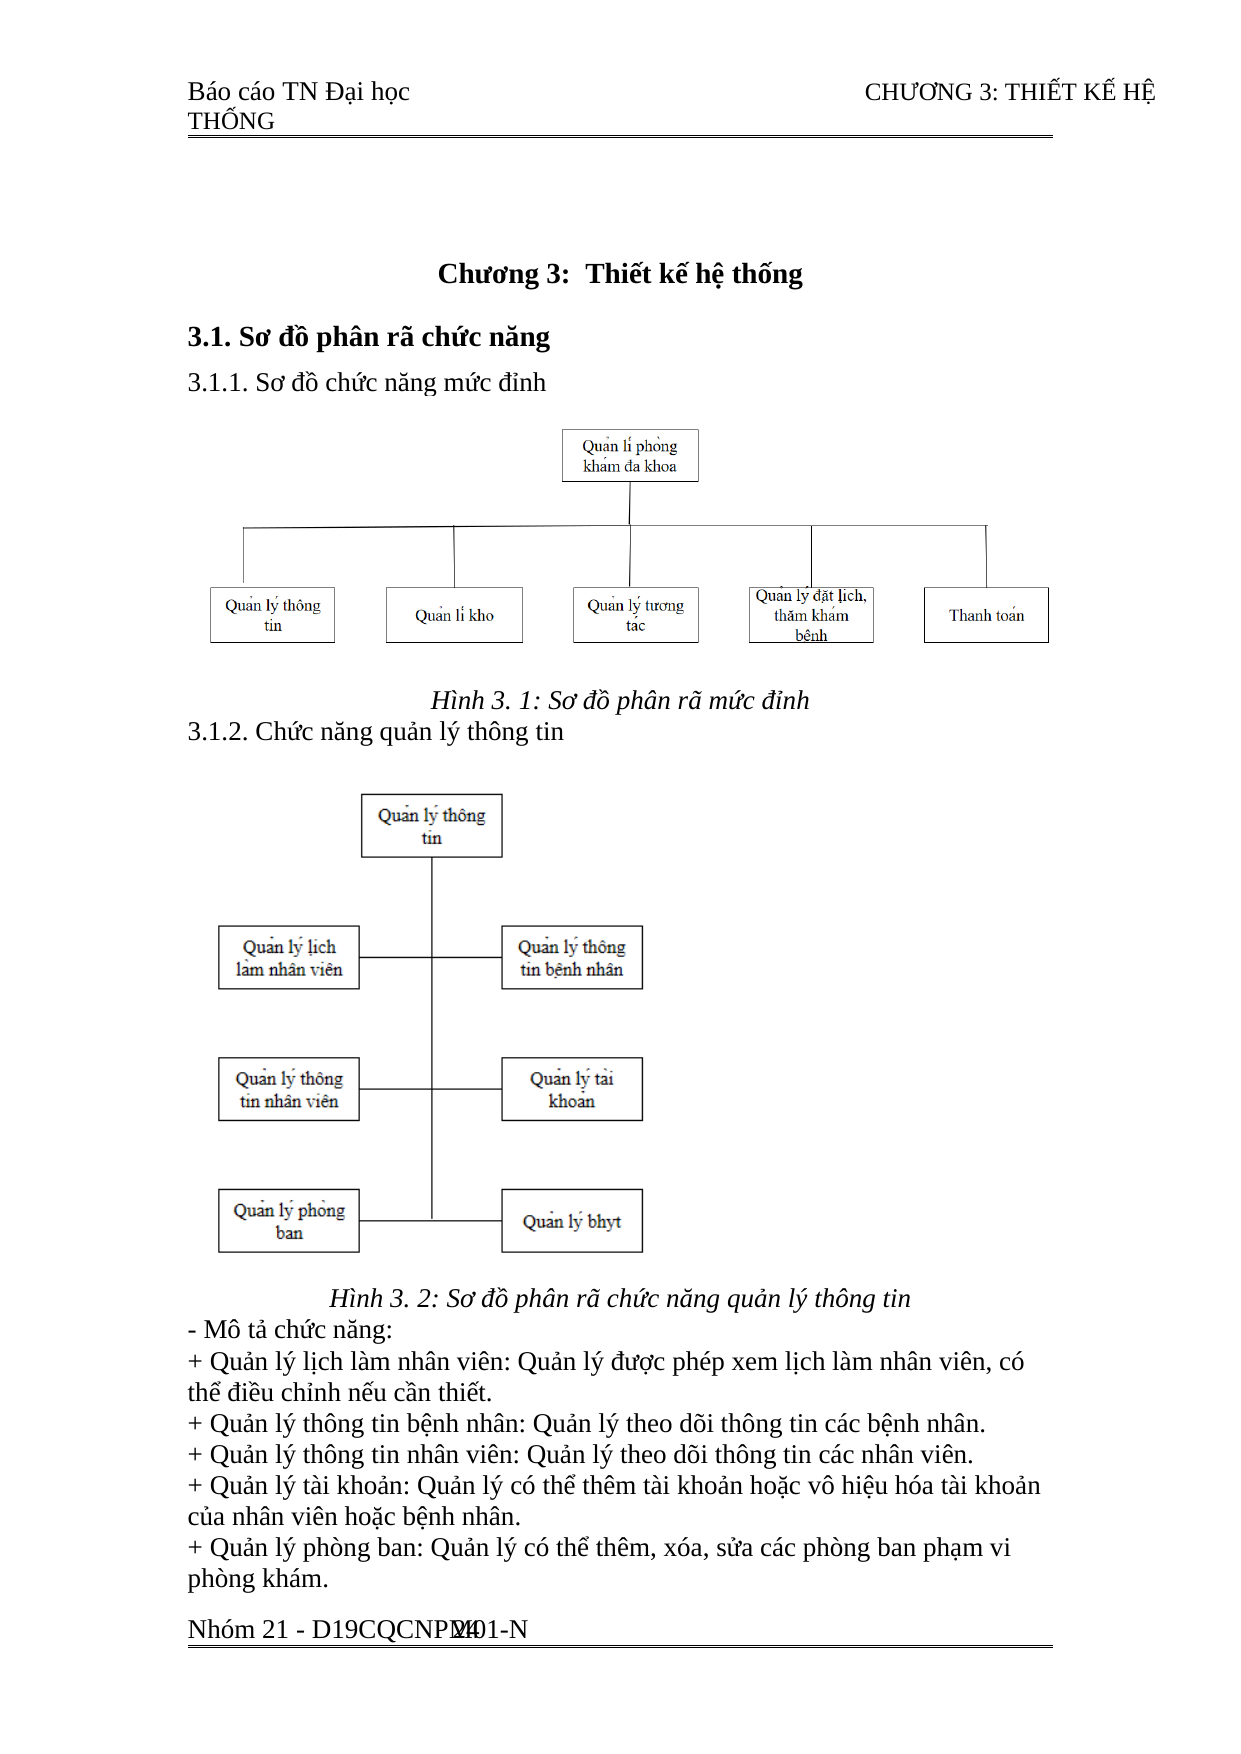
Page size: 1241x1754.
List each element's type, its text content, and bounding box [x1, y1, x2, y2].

list - Mô tả chức năng: [187, 1313, 1053, 1344]
picture [187, 396, 1052, 684]
list + Quản lý tài khoản: Quản lý có thể thêm tài khoản hoặc vô hiệu hóa tài khoản của nhân viên hoặc bệnh nhân. [187, 1469, 1053, 1531]
list Hình 3. 1: Sơ đồ phân rã mức đỉnh [187, 684, 1053, 715]
list + Quản lý lịch làm nhân viên: Quản lý được phép xem lịch làm nhân viên, có thể điều chỉnh nếu cần thiết. [187, 1344, 1053, 1407]
list + Quản lý phòng ban: Quản lý có thể thêm, xóa, sửa các phòng ban phạm vi phòng khám. [187, 1531, 1053, 1594]
list Sơ đồ phân rã chức năng [187, 319, 1053, 353]
picture [187, 746, 672, 1283]
list + Quản lý thông tin nhân viên: Quản lý theo dõi thông tin các nhân viên. [187, 1438, 1053, 1469]
list Sơ đồ chức năng mức đỉnh [187, 366, 1053, 397]
list Chức năng quản lý thông tin [187, 715, 1053, 746]
list Hình 3. 2: Sơ đồ phân rã chức năng quản lý thông tin [187, 1282, 1053, 1313]
subtitle Chương 3: Thiết kế hệ thống [187, 256, 1053, 290]
list + Quản lý thông tin bệnh nhân: Quản lý theo dõi thông tin các bệnh nhân. [187, 1407, 1053, 1438]
